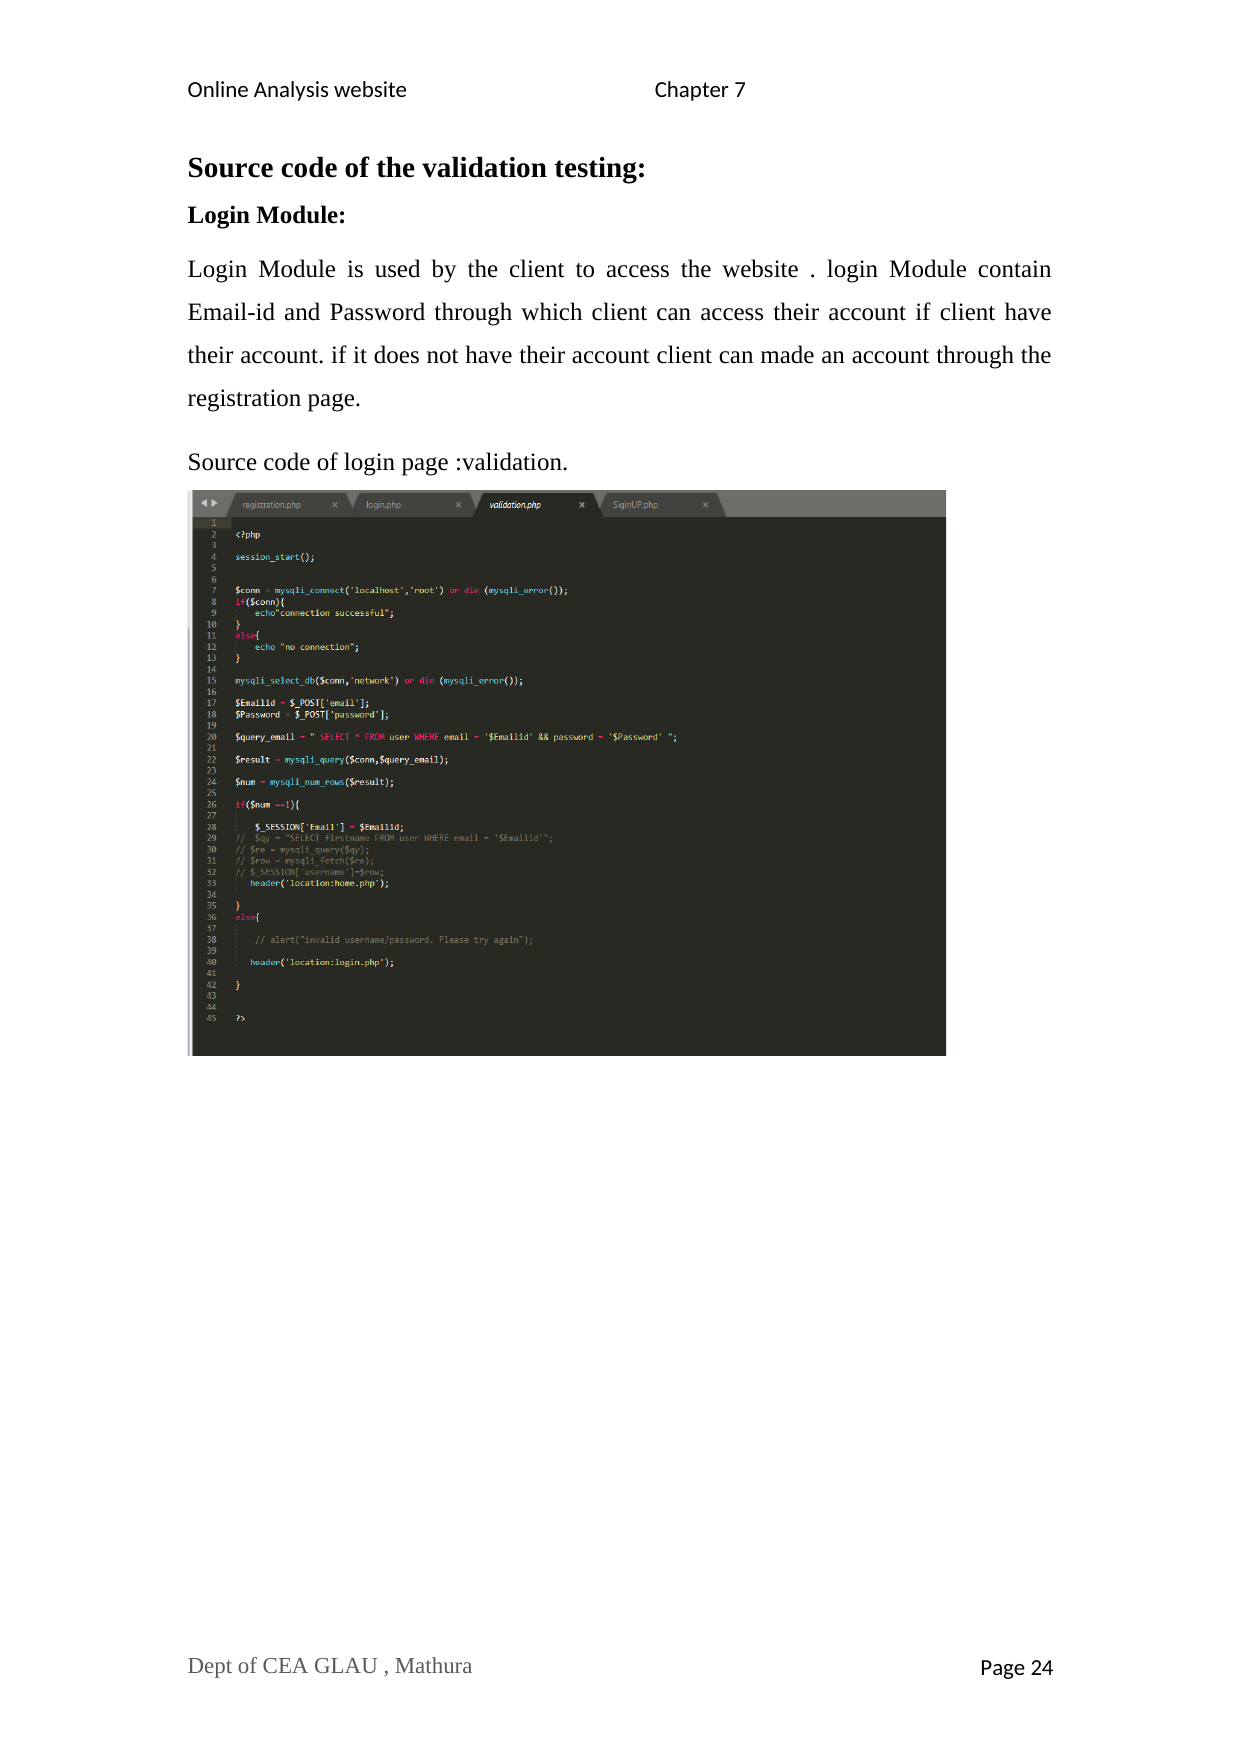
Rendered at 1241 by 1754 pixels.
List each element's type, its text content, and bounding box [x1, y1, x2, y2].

list Source code of the validation testing: [187, 150, 1053, 183]
picture [187, 490, 947, 1056]
text Login Module is used by the client to access the website . login Module contain Email-id and Password through which client can access their account if client have their account. if it does not have their account client can made an account through the registration page. [187, 254, 1053, 412]
text Login Module: [187, 200, 1053, 229]
